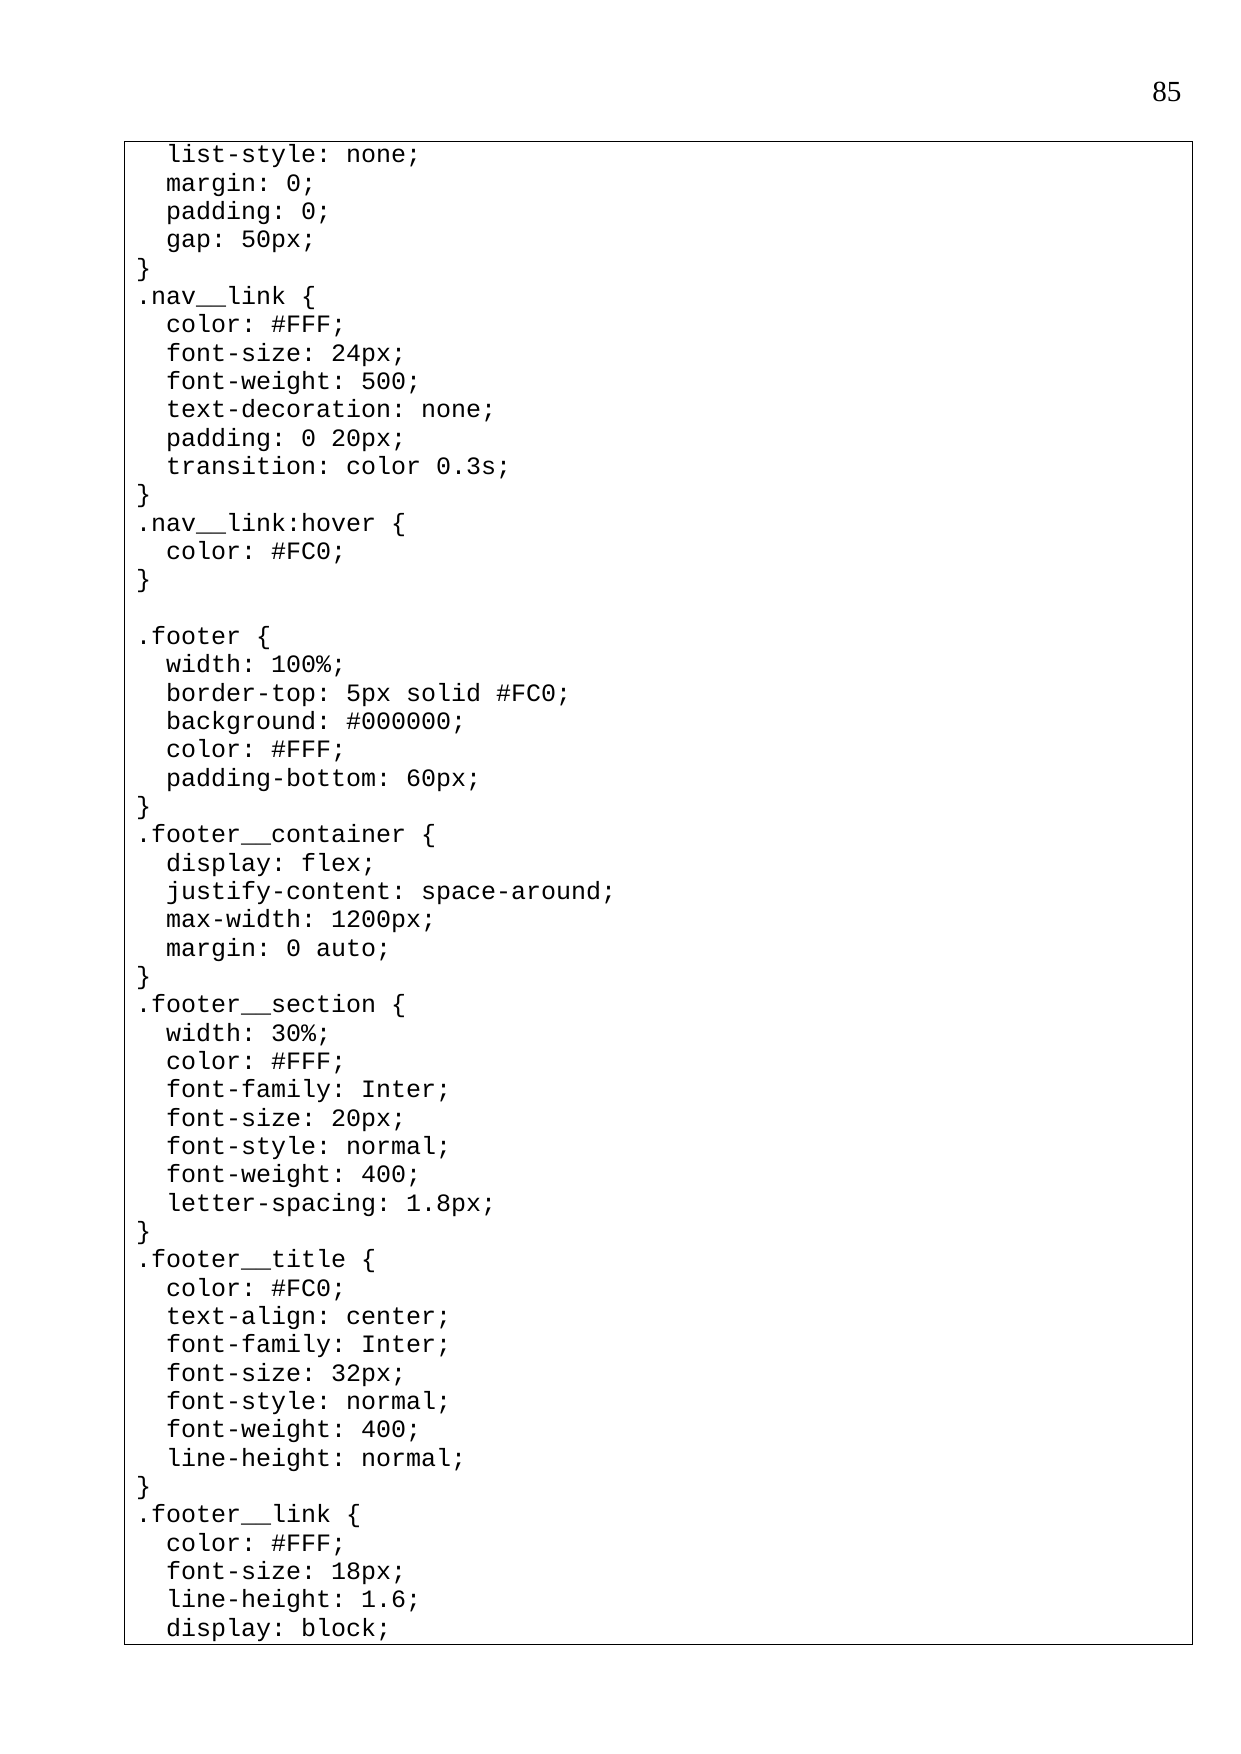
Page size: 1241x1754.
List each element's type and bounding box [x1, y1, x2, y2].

table_header [125, 142, 1192, 1644]
